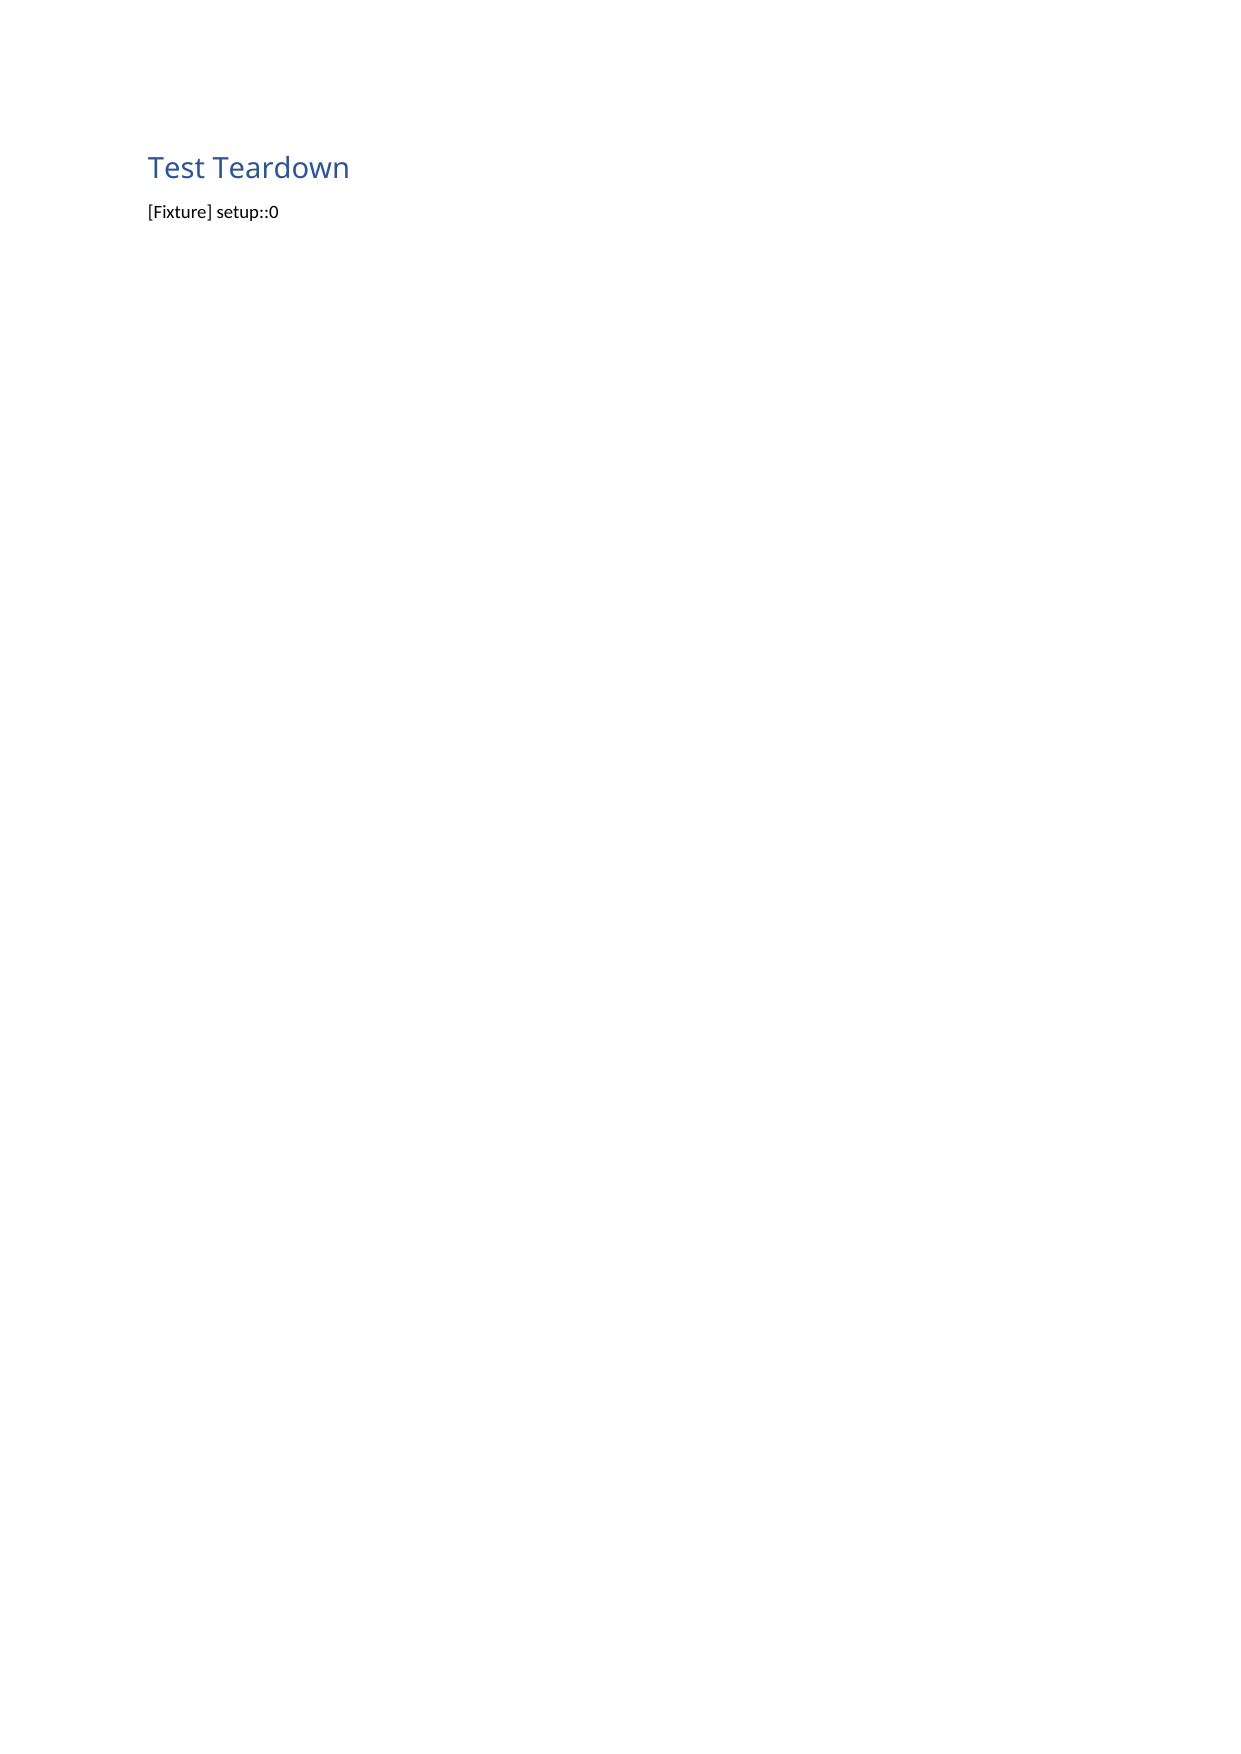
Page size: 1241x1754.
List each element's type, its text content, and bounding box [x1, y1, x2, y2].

subtitle Test Teardown [148, 148, 1093, 187]
text [Fixture] setup::0 [148, 200, 1093, 223]
